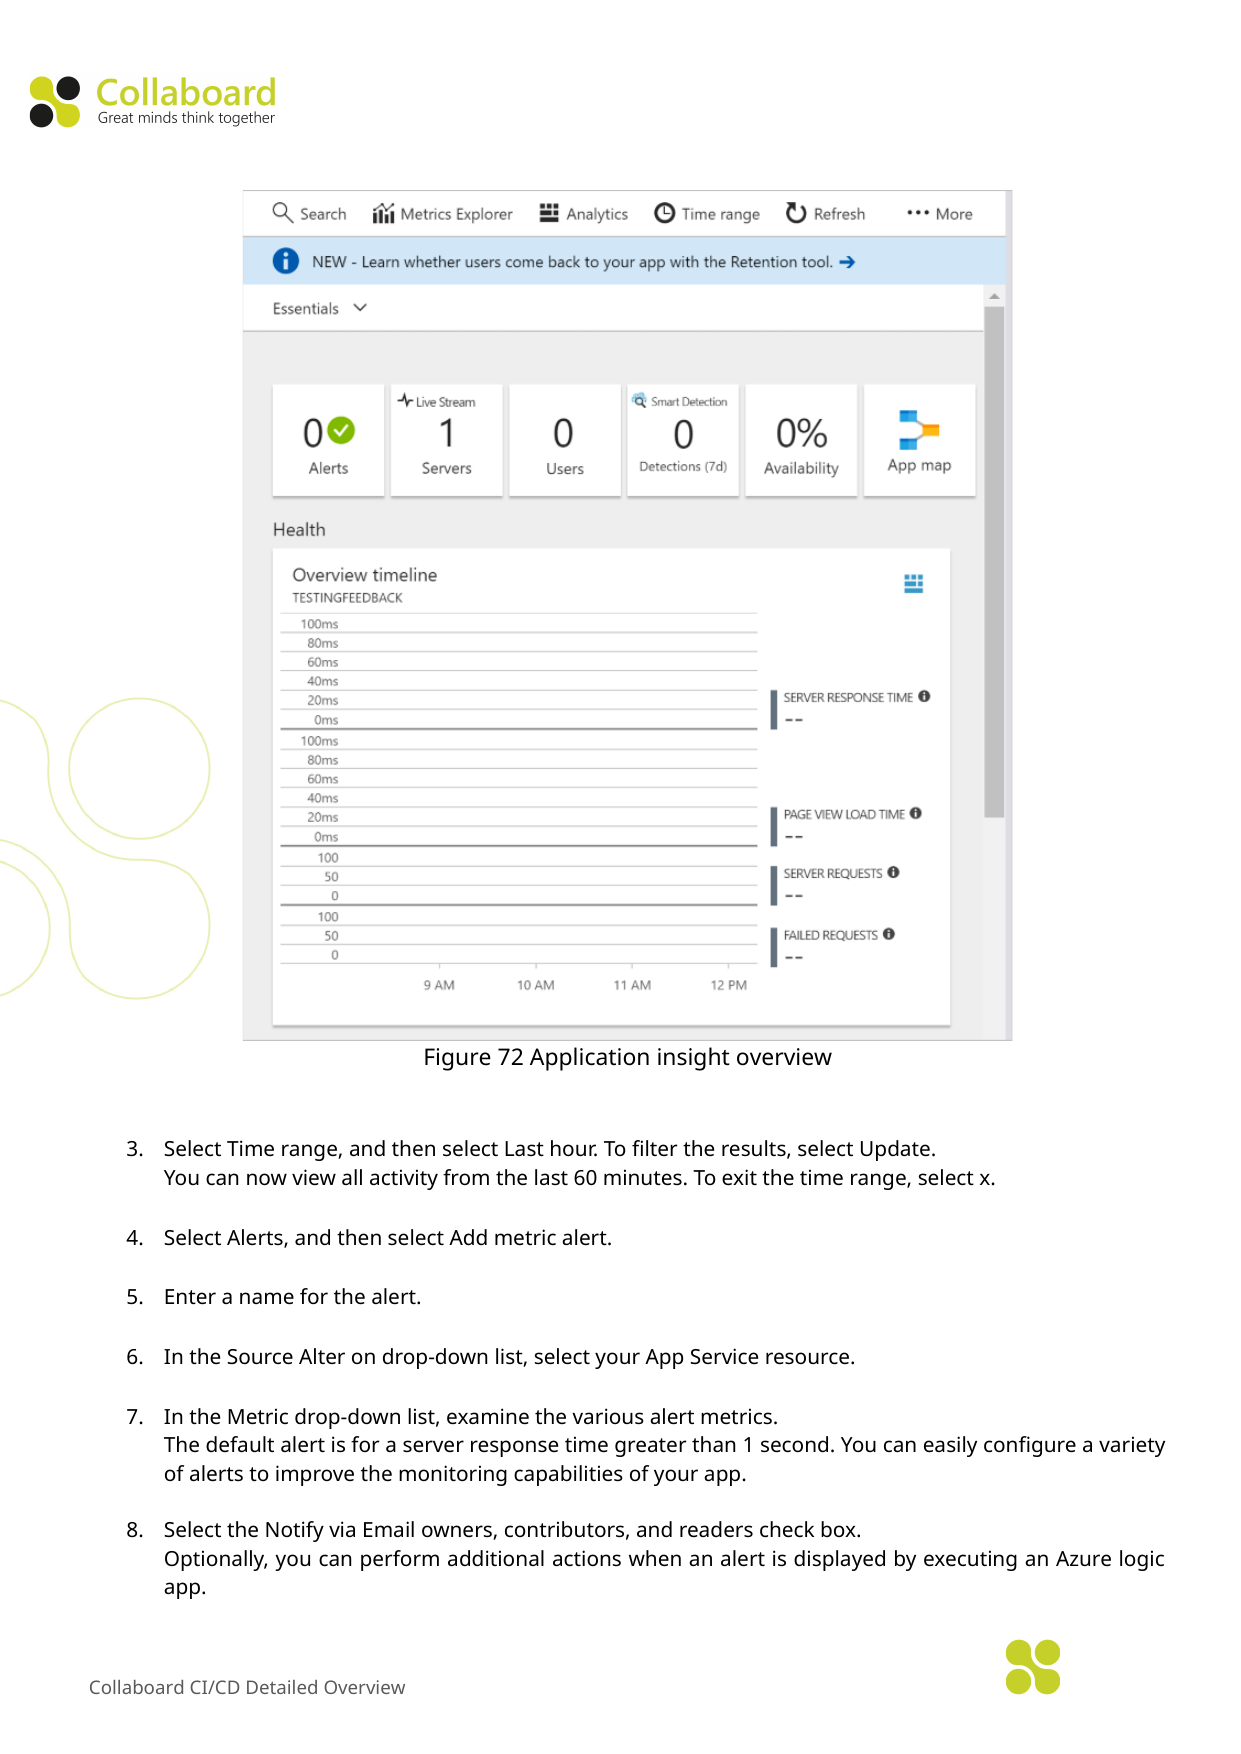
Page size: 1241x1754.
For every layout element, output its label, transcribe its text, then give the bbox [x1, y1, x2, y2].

picture [242, 190, 1013, 1041]
list Select Time range, and then select Last hour. To filter the results, select Update. [126, 1134, 1167, 1163]
list Select the Notify via Email owners, contributors, and readers check box. [126, 1516, 1167, 1544]
list The default alert is for a server response time greater than 1 second. You can easily configure a variety of alerts to improve the monitoring capabilities of your app. [164, 1430, 1167, 1487]
picture [1005, 1639, 1061, 1695]
text Figure 72 Application insight overview [89, 1041, 1167, 1072]
list In the Metric drop-down list, examine the various alert metrics. [126, 1402, 1167, 1430]
picture [0, 693, 215, 1004]
list Select Alerts, and then select Add metric alert. [126, 1223, 1167, 1251]
list Enter a name for the alert. [126, 1282, 1167, 1311]
list In the Source Alter on drop-down list, select your App Service resource. [126, 1342, 1167, 1371]
list Optionally, you can perform additional actions when an alert is displayed by executing an Azure logic app. [164, 1544, 1167, 1601]
picture [29, 73, 278, 129]
list You can now view all activity from the last 60 minutes. To exit the time range, select x. [164, 1163, 1167, 1191]
